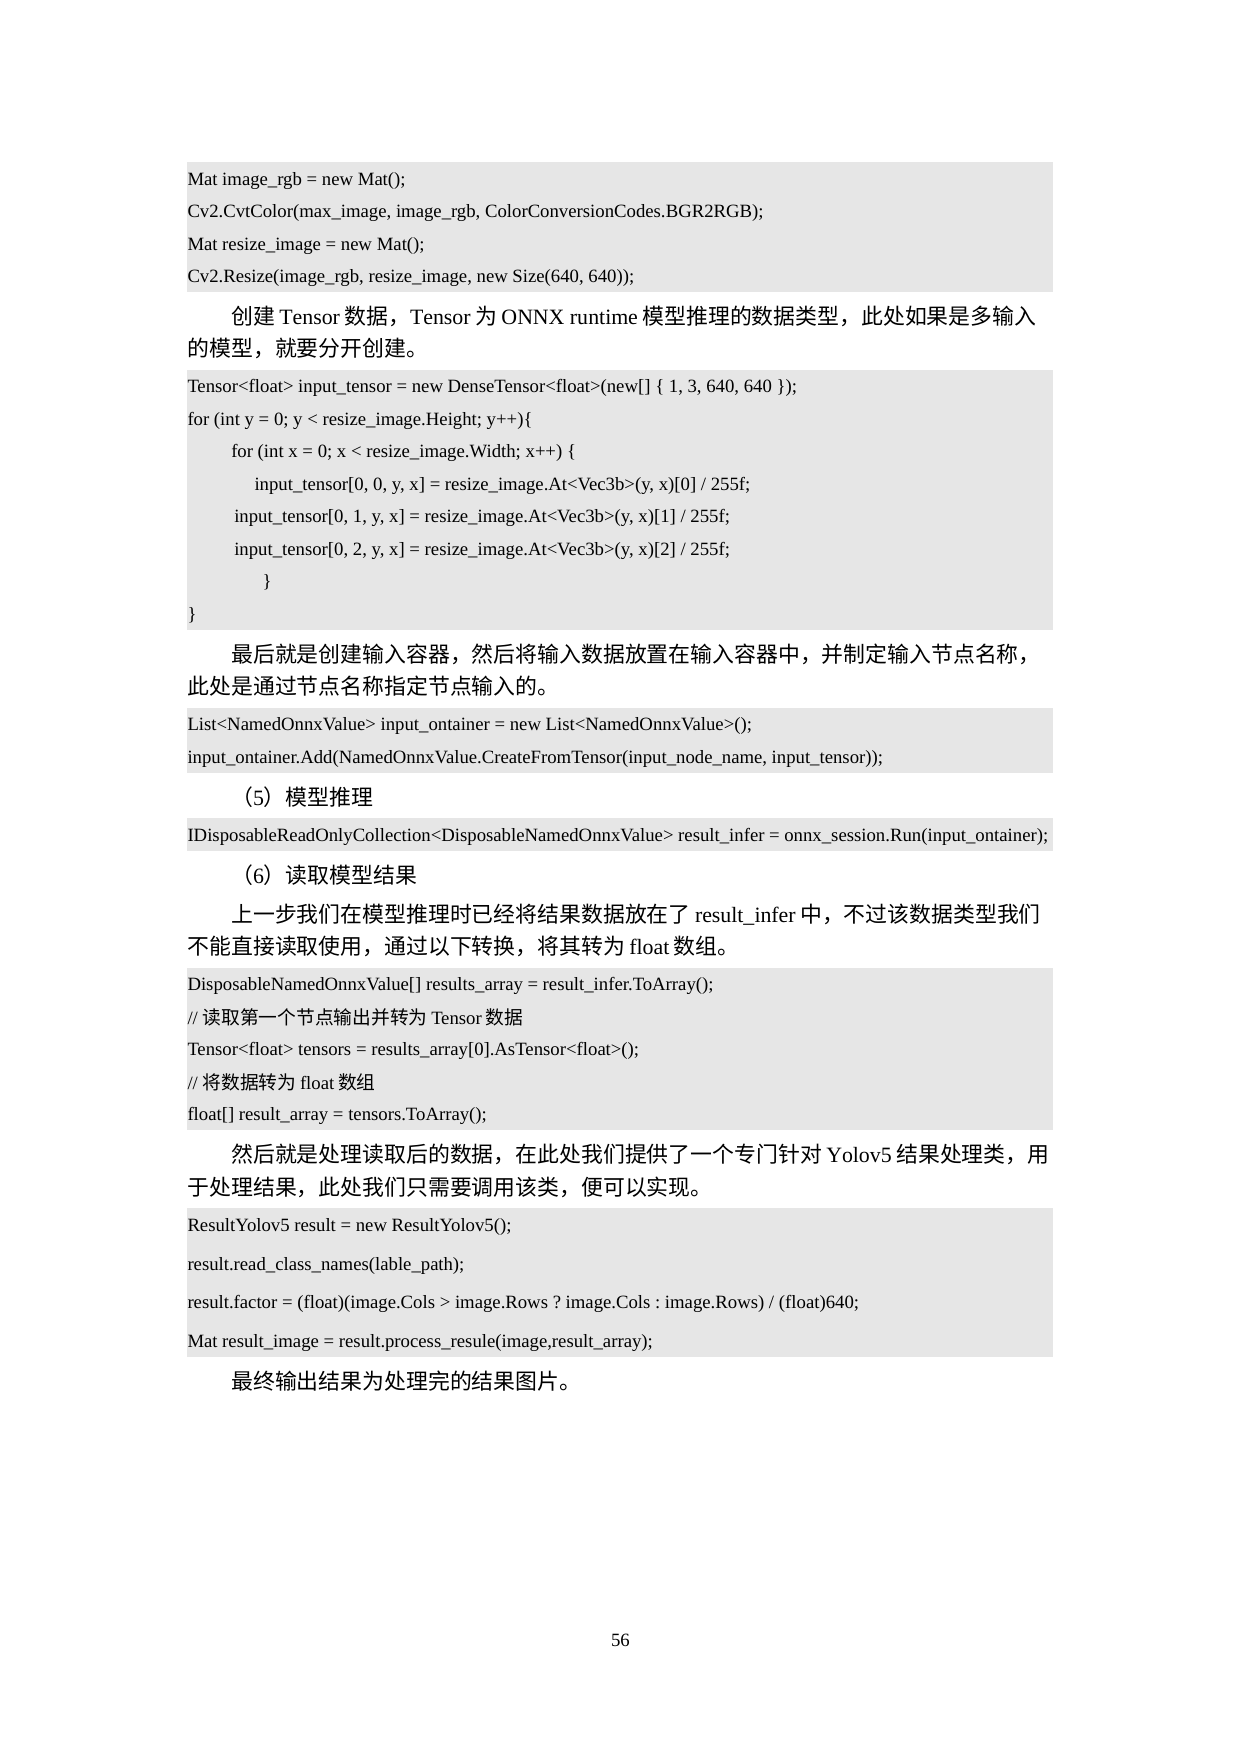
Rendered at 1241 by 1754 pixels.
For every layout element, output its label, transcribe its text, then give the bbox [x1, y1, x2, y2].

text result.read_class_names(lable_path); [187, 1247, 1053, 1279]
text Cv2.Resize(image_rgb, resize_image, new Size(640, 640)); [187, 259, 1053, 292]
text Mat image_rgb = new Mat(); [187, 162, 1053, 194]
text 上一步我们在模型推理时已经将结果数据放在了result_infer中，不过该数据类型我们不能直接读取使用，通过以下转换，将其转为float数组。 [187, 896, 1053, 961]
text } [187, 565, 1053, 597]
text 最后就是创建输入容器，然后将输入数据放置在输入容器中，并制定输入节点名称，此处是通过节点名称指定节点输入的。 [187, 636, 1053, 701]
text float[] result_array = tensors.ToArray(); [187, 1098, 1053, 1130]
text Tensor<float> input_tensor = new DenseTensor<float>(new[] { 1, 3, 640, 640 }); [187, 370, 1053, 402]
text input_tensor[0, 2, y, x] = resize_image.At<Vec3b>(y, x)[2] / 255f; [187, 532, 1053, 565]
text List<NamedOnnxValue> input_ontainer = new List<NamedOnnxValue>(); [187, 708, 1053, 740]
text result.factor = (float)(image.Cols > image.Rows ? image.Cols : image.Rows) / (float)640; [187, 1286, 1053, 1318]
text input_tensor[0, 0, y, x] = resize_image.At<Vec3b>(y, x)[0] / 255f; [187, 467, 1053, 500]
text Mat result_image = result.process_resule(image,result_array); [187, 1325, 1053, 1357]
text } [187, 597, 1053, 630]
text input_tensor[0, 1, y, x] = resize_image.At<Vec3b>(y, x)[1] / 255f; [187, 500, 1053, 532]
text 最终输出结果为处理完的结果图片。 [187, 1364, 1053, 1396]
text 然后就是处理读取后的数据，在此处我们提供了一个专门针对Yolov5结果处理类，用于处理结果，此处我们只需要调用该类，便可以实现。 [187, 1137, 1053, 1202]
text for (int x = 0; x < resize_image.Width; x++) { [187, 435, 1053, 467]
text 创建Tensor数据，Tensor为ONNX runtime模型推理的数据类型，此处如果是多输入的模型，就要分开创建。 [187, 298, 1053, 363]
text IDisposableReadOnlyCollection<DisposableNamedOnnxValue> result_infer = onnx_session.Run(input_ontainer); [187, 818, 1053, 851]
text （6）读取模型结果 [187, 857, 1053, 890]
text // 将数据转为float数组 [187, 1065, 1053, 1098]
text Cv2.CvtColor(max_image, image_rgb, ColorConversionCodes.BGR2RGB); [187, 194, 1053, 227]
text Mat resize_image = new Mat(); [187, 227, 1053, 259]
text （5）模型推理 [187, 779, 1053, 812]
text ResultYolov5 result = new ResultYolov5(); [187, 1208, 1053, 1241]
text for (int y = 0; y < resize_image.Height; y++){ [187, 402, 1053, 435]
text Tensor<float> tensors = results_array[0].AsTensor<float>(); [187, 1033, 1053, 1065]
text DisposableNamedOnnxValue[] results_array = result_infer.ToArray(); [187, 968, 1053, 1000]
text input_ontainer.Add(NamedOnnxValue.CreateFromTensor(input_node_name, input_tensor)); [187, 740, 1053, 773]
text // 读取第一个节点输出并转为Tensor数据 [187, 1000, 1053, 1033]
